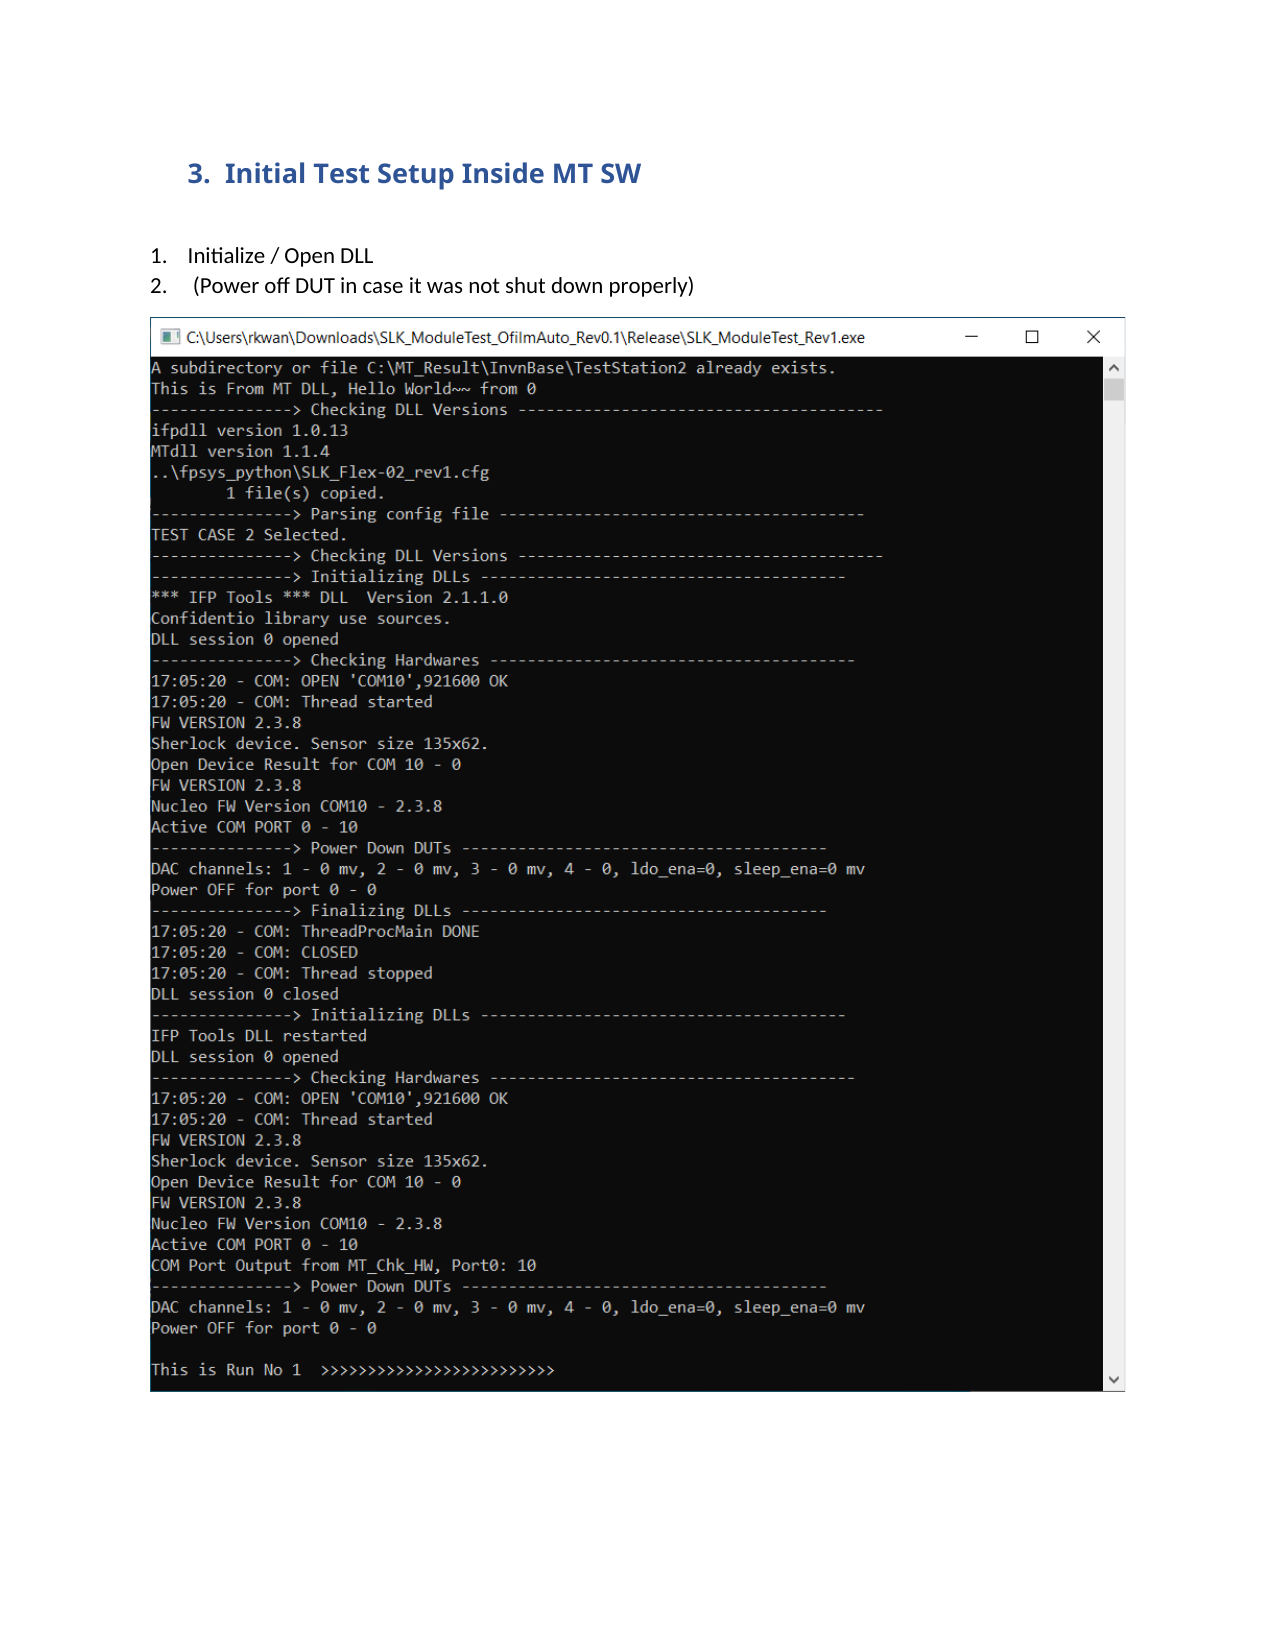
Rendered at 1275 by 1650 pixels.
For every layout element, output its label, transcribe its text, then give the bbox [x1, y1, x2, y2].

subtitle Initial Test Setup Inside MT SW [187, 154, 1125, 191]
list (Power off DUT in case it was not shut down properly) [150, 271, 1125, 299]
list Initialize / Open DLL [150, 241, 1125, 269]
picture [150, 317, 1125, 1392]
